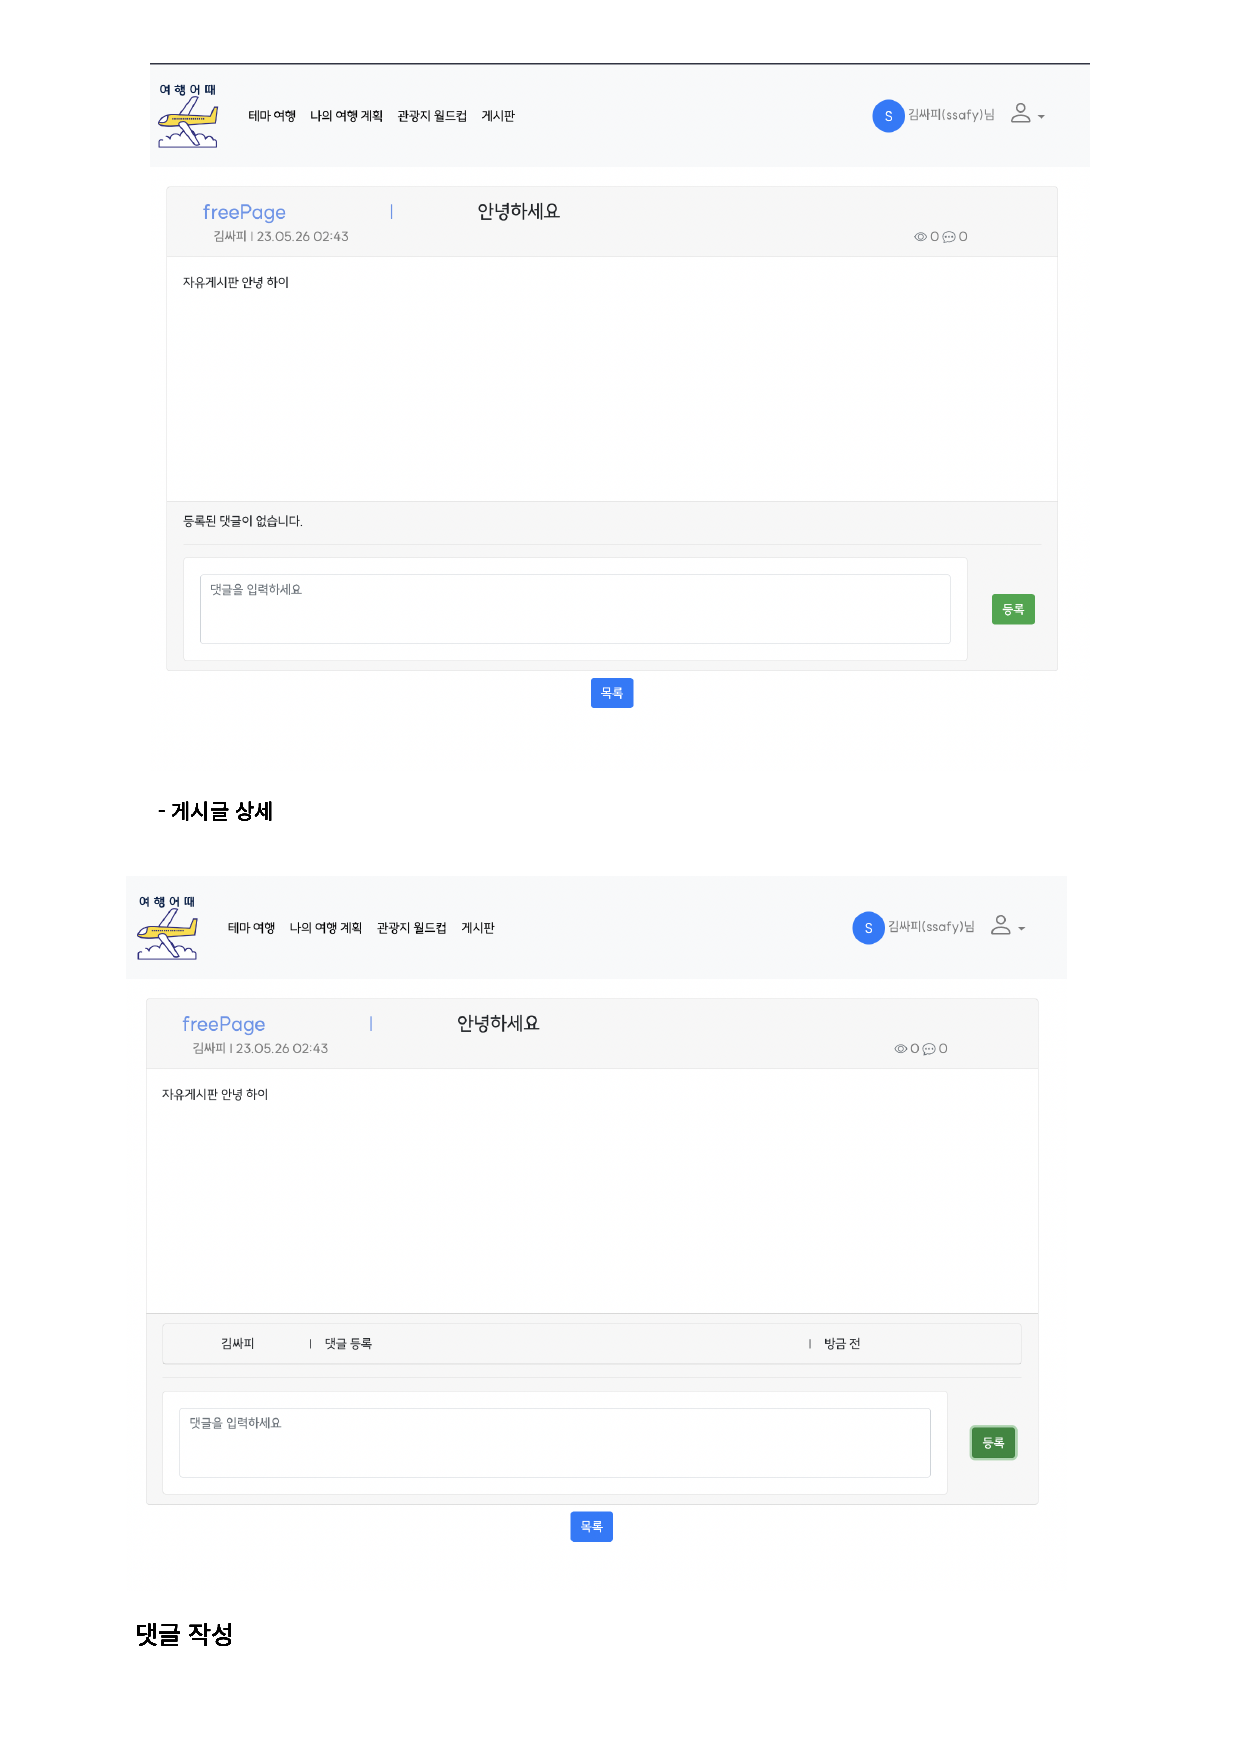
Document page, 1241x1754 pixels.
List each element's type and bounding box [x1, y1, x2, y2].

picture [126, 876, 1067, 1591]
picture [150, 63, 1090, 771]
